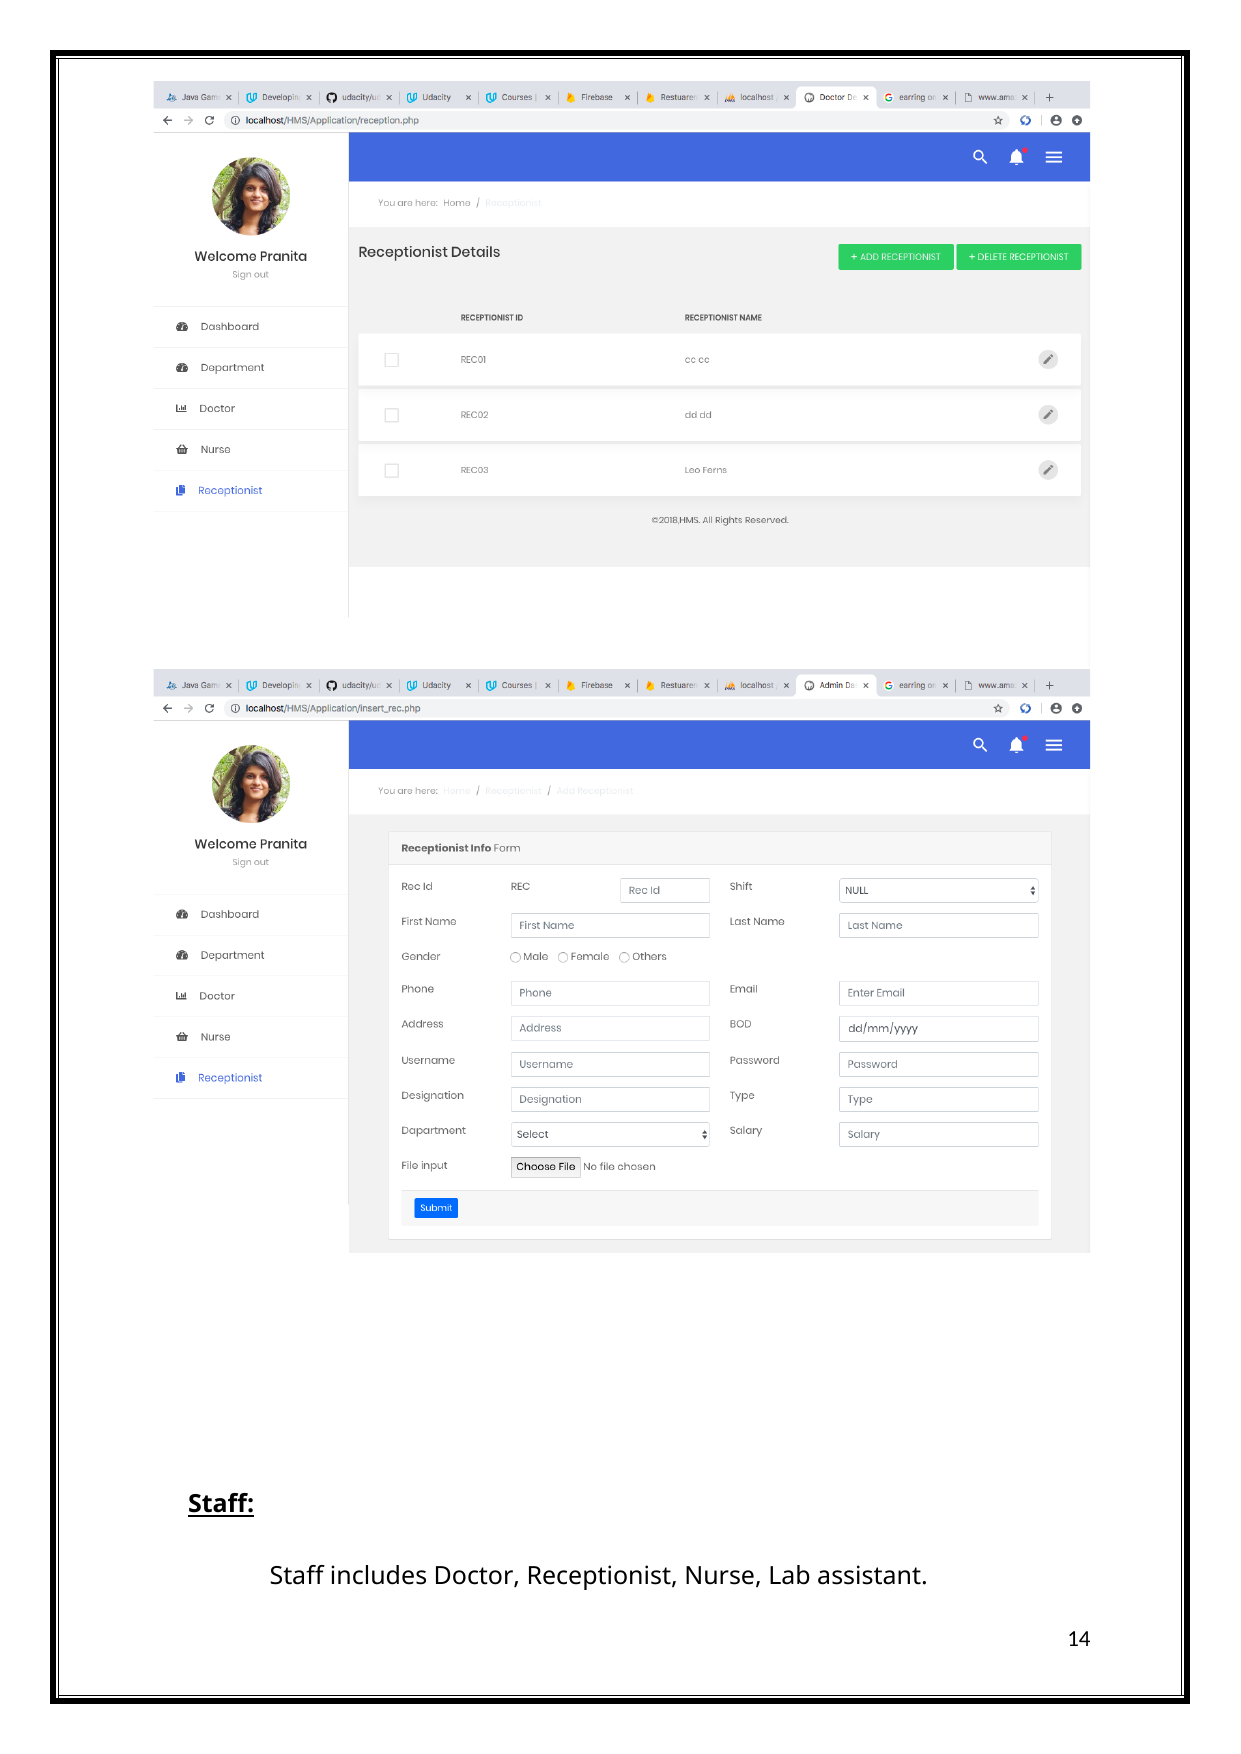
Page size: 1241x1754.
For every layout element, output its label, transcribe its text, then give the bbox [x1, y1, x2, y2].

picture [153, 669, 1091, 1253]
picture [153, 81, 1091, 666]
text Staff includes Doctor, Receptionist, Nurse, Lab assistant. [188, 1558, 1090, 1592]
text Staff: [188, 1486, 1090, 1520]
